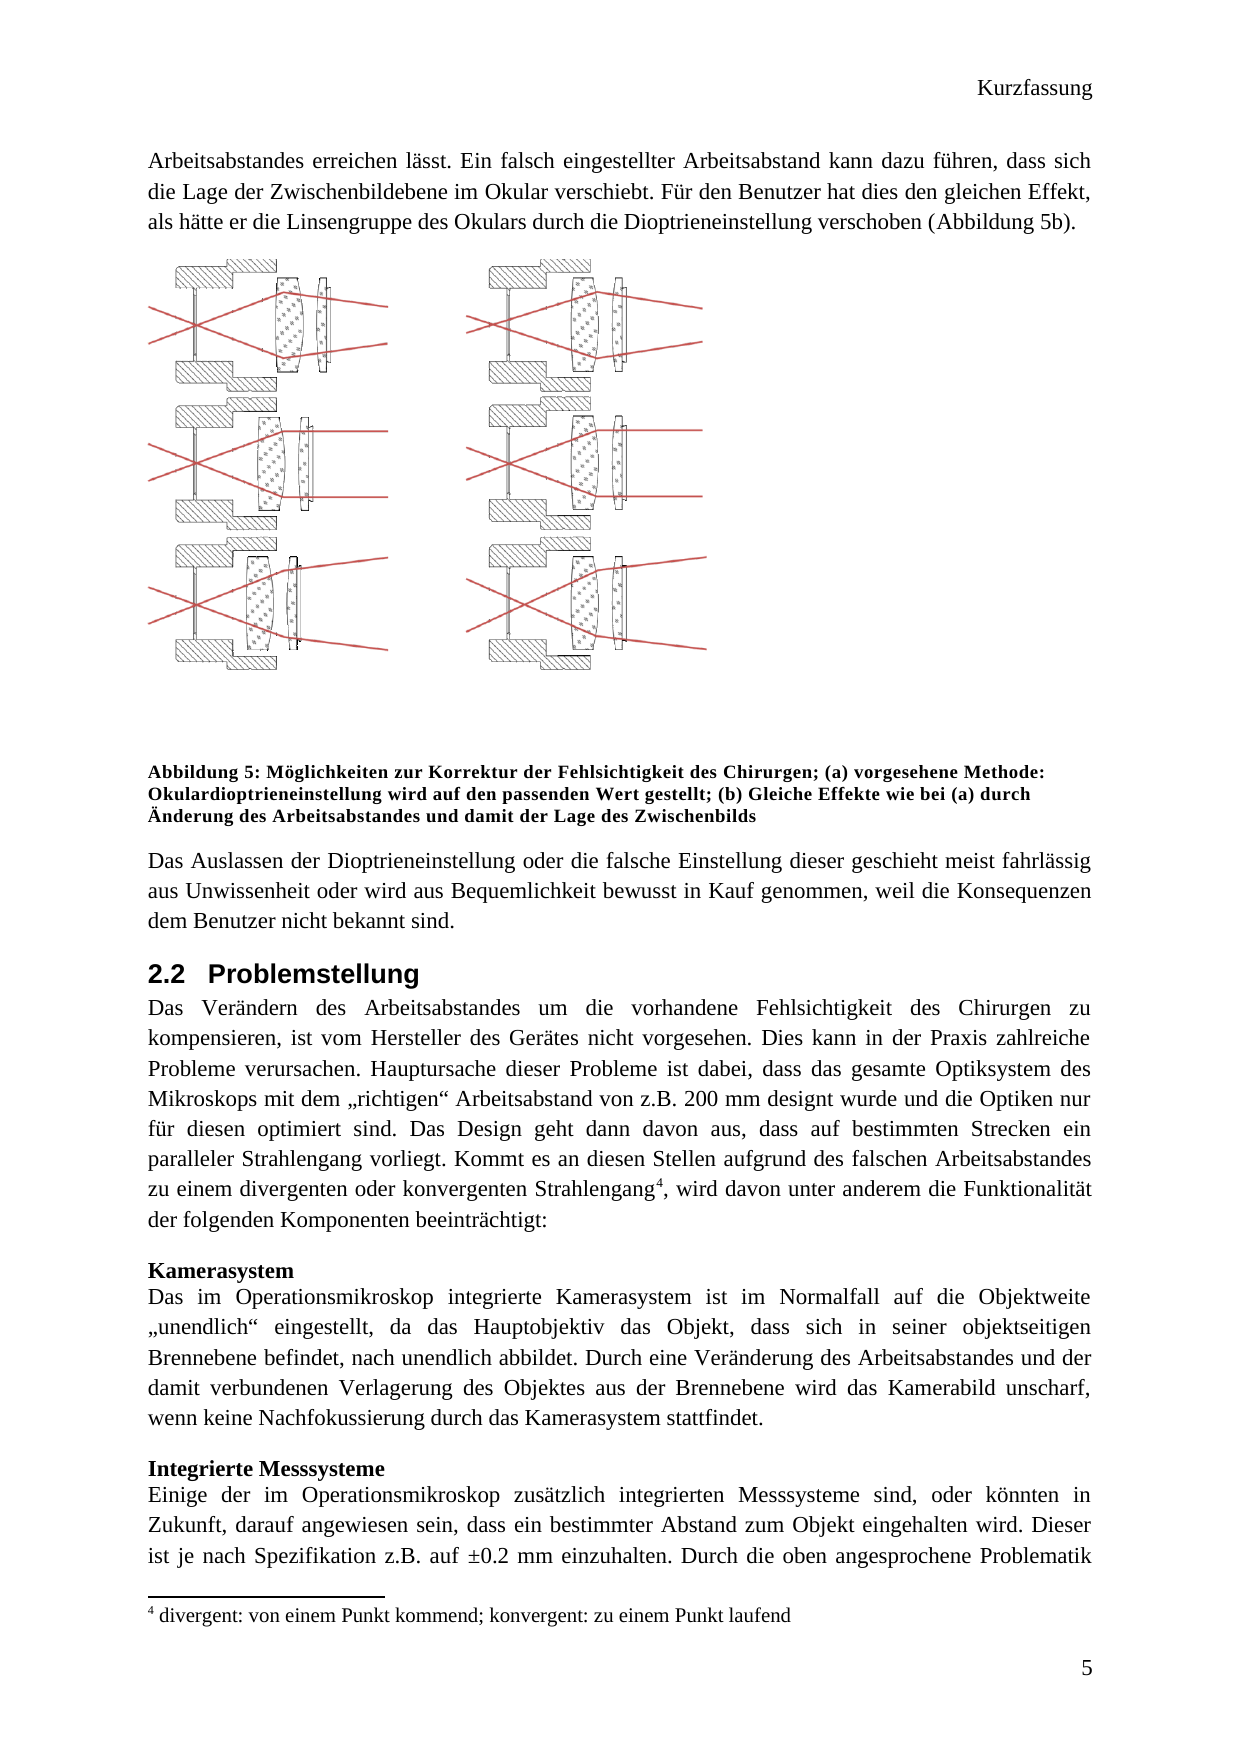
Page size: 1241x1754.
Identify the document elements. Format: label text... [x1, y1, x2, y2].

text Das Auslassen der Dioptrieneinstellung oder die falsche Einstellung dieser geschieht meist fahrlässig aus Unwissenheit oder wird aus Bequemlichkeit bewusst in Kauf genommen, weil die Konsequenzen dem Benutzer nicht bekannt sind. [148, 847, 1093, 934]
text Kamerasystem [148, 1257, 1093, 1283]
picture [147, 259, 707, 737]
text Das Verändern des Arbeitsabstandes um die vorhandene Fehlsichtigkeit des Chirurgen zu kompensieren, ist vom Hersteller des Gerätes nicht vorgesehen. Dies kann in der Praxis zahlreiche Probleme verursachen. Hauptursache dieser Probleme ist dabei, dass das gesamte Optiksystem des Mikroskops mit dem „richtigen“ Arbeitsabstand von z.B. 200 mm designt wurde und die Optiken nur für diesen optimiert sind. Das Design geht dann davon aus, dass auf bestimmten Strecken ein paralleler Strahlengang vorliegt. Kommt es an diesen Stellen aufgrund des falschen Arbeitsabstandes zu einem divergenten oder konvergenten Strahlengang, wird davon unter anderem die Funktionalität der folgenden Komponenten beeinträchtigt: [148, 994, 1093, 1232]
subtitle Problemstellung [148, 958, 1093, 989]
text Integrierte Messsysteme [148, 1455, 1093, 1481]
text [148, 1481, 1093, 1568]
text Das im Operationsmikroskop integrierte Kamerasystem ist im Normalfall auf die Objektweite „unendlich“ eingestellt, da das Hauptobjektiv das Objekt, dass sich in seiner objektseitigen Brennebene befindet, nach unendlich abbildet. Durch eine Veränderung des Arbeitsabstandes und der damit verbundenen Verlagerung des Objektes aus der Brennebene wird das Kamerabild unscharf, wenn keine Nachfokussierung durch das Kamerasystem stattfindet. [148, 1283, 1093, 1430]
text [148, 148, 1093, 234]
